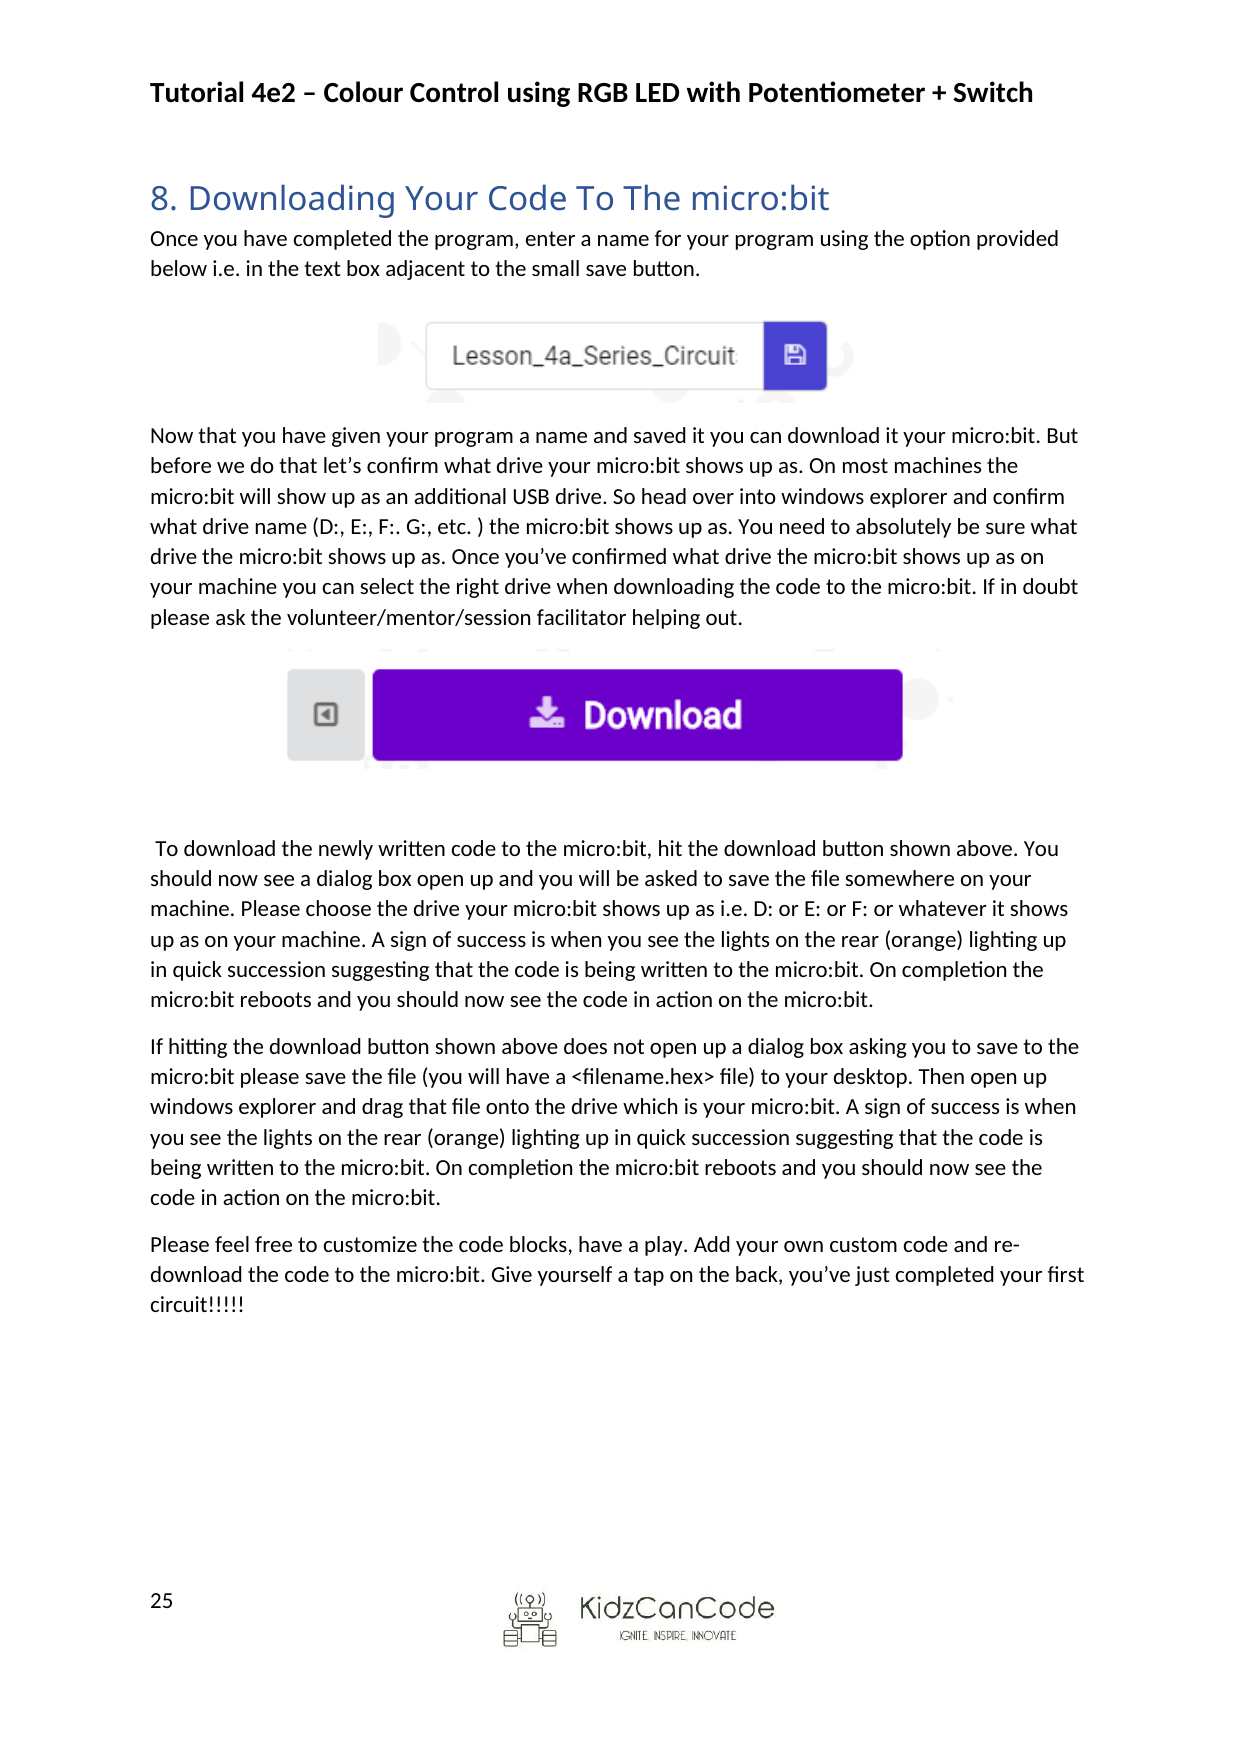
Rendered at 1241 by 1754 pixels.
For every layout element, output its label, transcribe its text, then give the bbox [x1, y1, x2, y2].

picture [497, 1586, 781, 1653]
text Please feel free to customize the code blocks, have a play. Add your own custom code and re-download the code to the micro:bit. Give yourself a tap on the back, you’ve just completed your first circuit!!!!! [150, 1230, 1090, 1318]
text Now that you have given your program a name and saved it you can download it your micro:bit. But before we do that let’s confirm what drive your micro:bit shows up as. On most machines the micro:bit will show up as an additional USB drive. So head over into windows explorer and confirm what drive name (D:, E:, F:. G:, etc. ) the micro:bit shows up as. You need to absolutely be sure what drive the micro:bit shows up as. Once you’ve confirmed what drive the micro:bit shows up as on your machine you can select the right drive when downloading the code to the micro:bit. If in doubt please ask the volunteer/mentor/session facilitator helping out. [150, 421, 1090, 631]
text To download the newly written code to the micro:bit, hit the download button shown above. You should now see a dialog box open up and you will be asked to save the file somewhere on your machine. Please choose the drive your micro:bit shows up as i.e. D: or E: or F: or whatever it shows up as on your machine. A sign of success is when you see the lights on the rear (orange) lighting up in quick succession suggesting that the code is being written to the micro:bit. On completion the micro:bit reboots and you should now see the code in action on the micro:bit. [150, 834, 1090, 1013]
text If hitting the download button shown above does not open up a dialog box asking you to save to the micro:bit please save the file (you will have a <filename.hex> file) to your desktop. Then open up windows explorer and drag that file onto the drive which is your micro:bit. A sign of success is when you see the lights on the rear (orange) lighting up in quick succession suggesting that the code is being written to the micro:bit. On completion the micro:bit reboots and you should now see the code in action on the micro:bit. [150, 1032, 1090, 1211]
picture [377, 301, 863, 403]
subtitle Downloading Your Code To The micro:bit [150, 175, 1090, 220]
text Once you have completed the program, enter a name for your program using the option provided below i.e. in the text box adjacent to the small save button. [150, 224, 1090, 282]
picture [287, 649, 953, 769]
